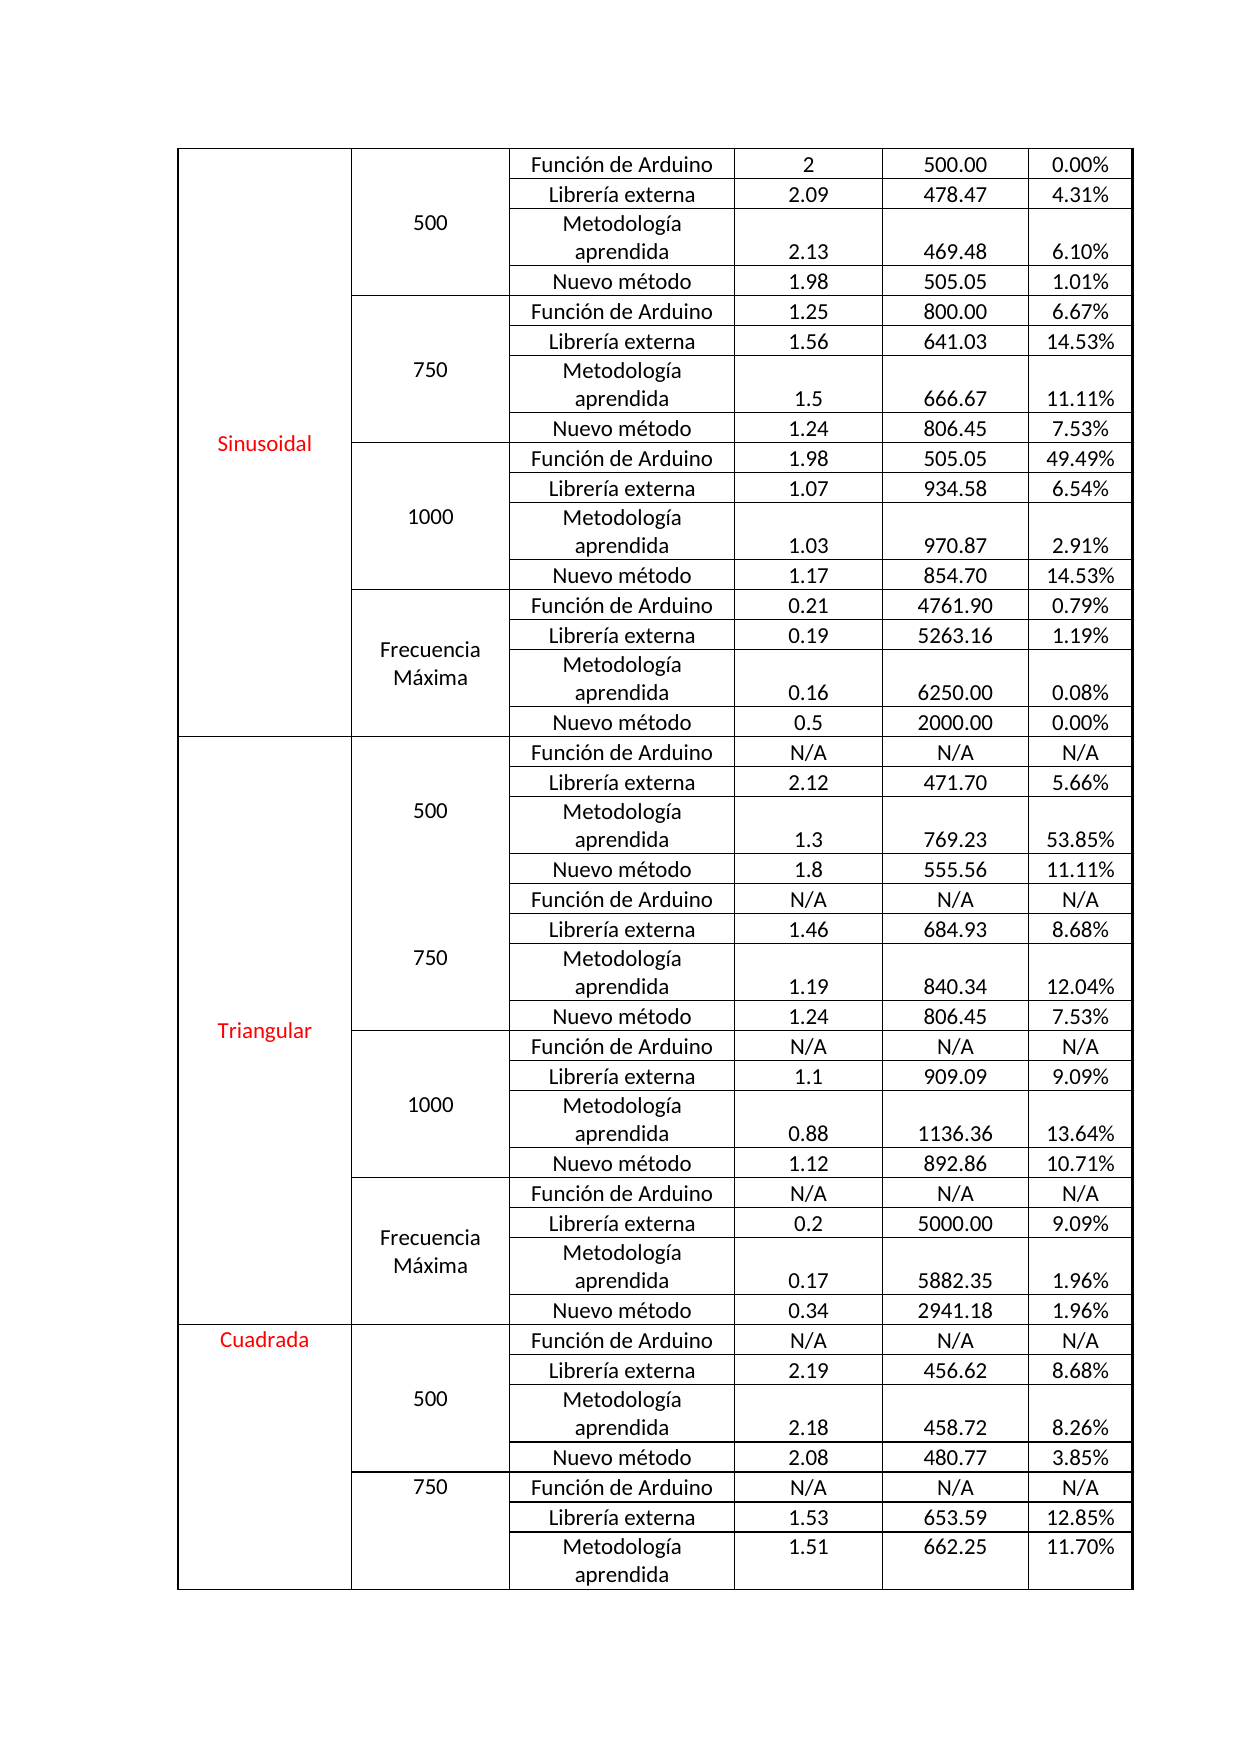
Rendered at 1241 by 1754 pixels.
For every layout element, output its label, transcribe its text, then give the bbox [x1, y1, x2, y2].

table_cell 1.19% [1029, 620, 1131, 649]
table_cell 5000.00 [883, 1208, 1028, 1237]
table_cell 14.53% [1029, 326, 1131, 355]
table_cell Función de Arduino [510, 1473, 734, 1501]
table_cell Metodología aprendida [510, 1385, 734, 1441]
table_cell 1.24 [735, 413, 882, 442]
table_cell Función de Arduino [510, 149, 734, 178]
table_cell N/A [883, 1031, 1028, 1060]
table_cell Frecuencia Máxima [352, 590, 509, 736]
table_cell 8.26% [1029, 1385, 1131, 1441]
table_cell Función de Arduino [510, 1325, 734, 1354]
table_cell Nuevo método [510, 1001, 734, 1030]
table_cell N/A [735, 884, 882, 913]
table_cell Metodología aprendida [510, 1091, 734, 1147]
table_cell 750 [352, 883, 509, 1030]
table_cell 1.17 [735, 560, 882, 589]
table_cell 478.47 [883, 179, 1028, 208]
table_cell 12.04% [1029, 944, 1131, 1000]
table_cell 806.45 [883, 1001, 1028, 1030]
table_cell 1.56 [735, 326, 882, 355]
table_cell 9.09% [1029, 1061, 1131, 1090]
table_cell Función de Arduino [510, 296, 734, 325]
table_cell 666.67 [883, 356, 1028, 412]
table_cell 5.66% [1029, 767, 1131, 796]
table_cell 1.03 [735, 503, 882, 559]
table_cell 1.96% [1029, 1238, 1131, 1294]
table_cell 1.07 [735, 473, 882, 502]
table_cell 854.70 [883, 560, 1028, 589]
table_cell Librería externa [510, 473, 734, 502]
table_cell 555.56 [883, 854, 1028, 883]
table_cell 0.00% [1029, 707, 1131, 736]
table_cell Nuevo método [510, 707, 734, 736]
table_cell N/A [735, 1031, 882, 1060]
table_cell 1.01% [1029, 266, 1131, 295]
table_cell 1.98 [735, 266, 882, 295]
table_cell 1.24 [735, 1001, 882, 1030]
table_cell 7.53% [1029, 1001, 1131, 1030]
table_cell N/A [735, 1178, 882, 1207]
table_cell Metodología aprendida [510, 209, 734, 265]
table_cell 49.49% [1029, 443, 1131, 472]
table_cell Metodología aprendida [510, 356, 734, 412]
table_cell 909.09 [883, 1061, 1028, 1090]
table_cell N/A [883, 884, 1028, 913]
table_cell 2.18 [735, 1385, 882, 1441]
table_cell 11.11% [1029, 854, 1131, 883]
table_cell 0.2 [735, 1208, 882, 1237]
table_cell N/A [735, 1473, 882, 1501]
table_cell 1.1 [735, 1061, 882, 1090]
table_cell 2.13 [735, 209, 882, 265]
table_cell 769.23 [883, 797, 1028, 853]
table_cell 641.03 [883, 326, 1028, 355]
table_cell 2 [735, 149, 882, 178]
table_cell 5263.16 [883, 620, 1028, 649]
table_cell Librería externa [510, 179, 734, 208]
table_cell 1136.36 [883, 1091, 1028, 1147]
table_cell Función de Arduino [510, 590, 734, 619]
table_cell N/A [1029, 1031, 1131, 1060]
table_cell 1.19 [735, 944, 882, 1000]
table_cell 11.11% [1029, 356, 1131, 412]
table_cell 1.12 [735, 1148, 882, 1177]
table_cell 1000 [352, 443, 509, 589]
table_cell Cuadrada [179, 1325, 351, 1588]
table_cell 1.46 [735, 914, 882, 943]
table_cell Metodología aprendida [510, 503, 734, 559]
table_cell 53.85% [1029, 797, 1131, 853]
table_cell N/A [1029, 737, 1131, 766]
table_cell N/A [883, 1473, 1028, 1501]
table_cell 6.54% [1029, 473, 1131, 502]
table_cell Nuevo método [510, 560, 734, 589]
table_cell 458.72 [883, 1385, 1028, 1441]
table_cell Metodología aprendida [510, 1533, 734, 1588]
table_cell Librería externa [510, 914, 734, 943]
table_cell 1.3 [735, 797, 882, 853]
table_cell 1.53 [735, 1503, 882, 1531]
table_cell 500.00 [883, 149, 1028, 178]
table_cell Función de Arduino [510, 1031, 734, 1060]
table_cell 7.53% [1029, 413, 1131, 442]
table_cell Librería externa [510, 1208, 734, 1237]
table_cell 6.67% [1029, 296, 1131, 325]
table_cell Frecuencia Máxima [352, 1178, 509, 1324]
table_cell 6250.00 [883, 650, 1028, 706]
table_cell 2.12 [735, 767, 882, 796]
table_cell 1000 [352, 1031, 509, 1177]
table_cell 0.16 [735, 650, 882, 706]
table_cell 1.51 [735, 1533, 882, 1588]
table_cell 934.58 [883, 473, 1028, 502]
table_cell Metodología aprendida [510, 944, 734, 1000]
table_cell 505.05 [883, 443, 1028, 472]
table_cell N/A [1029, 1325, 1131, 1354]
table_cell Librería externa [510, 1061, 734, 1090]
table_cell Librería externa [510, 767, 734, 796]
table_cell 892.86 [883, 1148, 1028, 1177]
table_cell 3.85% [1029, 1443, 1131, 1471]
table_cell 469.48 [883, 209, 1028, 265]
table_cell 1.8 [735, 854, 882, 883]
table_cell 1.25 [735, 296, 882, 325]
table_cell 505.05 [883, 266, 1028, 295]
table_cell 684.93 [883, 914, 1028, 943]
table_cell 8.68% [1029, 914, 1131, 943]
table_cell 1.98 [735, 443, 882, 472]
table_cell Librería externa [510, 326, 734, 355]
table_cell 456.62 [883, 1355, 1028, 1384]
table_cell 0.5 [735, 707, 882, 736]
table_cell 11.70% [1029, 1533, 1131, 1588]
table_cell Función de Arduino [510, 1178, 734, 1207]
table_cell 750 [352, 296, 509, 442]
table_cell 0.17 [735, 1238, 882, 1294]
table_cell 2.09 [735, 179, 882, 208]
table_cell 13.64% [1029, 1091, 1131, 1147]
table_cell 970.87 [883, 503, 1028, 559]
table_cell 480.77 [883, 1443, 1028, 1471]
table_cell 840.34 [883, 944, 1028, 1000]
table_cell Función de Arduino [510, 737, 734, 766]
table_cell 500 [352, 737, 509, 883]
table_cell 5882.35 [883, 1238, 1028, 1294]
table_cell 4761.90 [883, 590, 1028, 619]
table_cell 2.08 [735, 1443, 882, 1471]
table_cell 500 [352, 1325, 509, 1471]
table_cell Nuevo método [510, 1443, 734, 1471]
table_cell 0.79% [1029, 590, 1131, 619]
table_cell Función de Arduino [510, 884, 734, 913]
table_cell Nuevo método [510, 1148, 734, 1177]
table_cell Nuevo método [510, 1295, 734, 1324]
table_cell Triangular [179, 737, 351, 1324]
table_cell Sinusoidal [179, 149, 351, 736]
table_cell 750 [352, 1473, 509, 1588]
table_cell N/A [1029, 1473, 1131, 1501]
table_cell N/A [883, 737, 1028, 766]
table_cell Nuevo método [510, 266, 734, 295]
table_cell N/A [883, 1325, 1028, 1354]
table_cell N/A [735, 737, 882, 766]
table_cell 0.08% [1029, 650, 1131, 706]
table_cell Nuevo método [510, 413, 734, 442]
table_cell 471.70 [883, 767, 1028, 796]
table_cell Metodología aprendida [510, 650, 734, 706]
table_cell 12.85% [1029, 1503, 1131, 1531]
table_cell 500 [352, 149, 509, 295]
table_cell 2.19 [735, 1355, 882, 1384]
table_cell 806.45 [883, 413, 1028, 442]
table_cell Librería externa [510, 1503, 734, 1531]
table_cell Librería externa [510, 620, 734, 649]
table_cell Metodología aprendida [510, 797, 734, 853]
table_cell 653.59 [883, 1503, 1028, 1531]
table_cell 8.68% [1029, 1355, 1131, 1384]
table_cell 4.31% [1029, 179, 1131, 208]
table_cell 800.00 [883, 296, 1028, 325]
table_cell 0.34 [735, 1295, 882, 1324]
table_cell 14.53% [1029, 560, 1131, 589]
table_cell 1.5 [735, 356, 882, 412]
table_cell 6.10% [1029, 209, 1131, 265]
table_cell N/A [1029, 1178, 1131, 1207]
table_cell 0.00% [1029, 149, 1131, 178]
table_cell N/A [883, 1178, 1028, 1207]
table_cell 1.96% [1029, 1295, 1131, 1324]
table_cell N/A [1029, 884, 1131, 913]
table_cell 10.71% [1029, 1148, 1131, 1177]
table_cell Metodología aprendida [510, 1238, 734, 1294]
table_cell 0.19 [735, 620, 882, 649]
table_cell 0.21 [735, 590, 882, 619]
table_cell 9.09% [1029, 1208, 1131, 1237]
table_cell 2.91% [1029, 503, 1131, 559]
table_cell N/A [735, 1325, 882, 1354]
table_cell 662.25 [883, 1533, 1028, 1588]
table_cell 2000.00 [883, 707, 1028, 736]
table_cell 0.88 [735, 1091, 882, 1147]
table_cell Librería externa [510, 1355, 734, 1384]
table_cell 2941.18 [883, 1295, 1028, 1324]
table_cell Función de Arduino [510, 443, 734, 472]
table_cell Nuevo método [510, 854, 734, 883]
